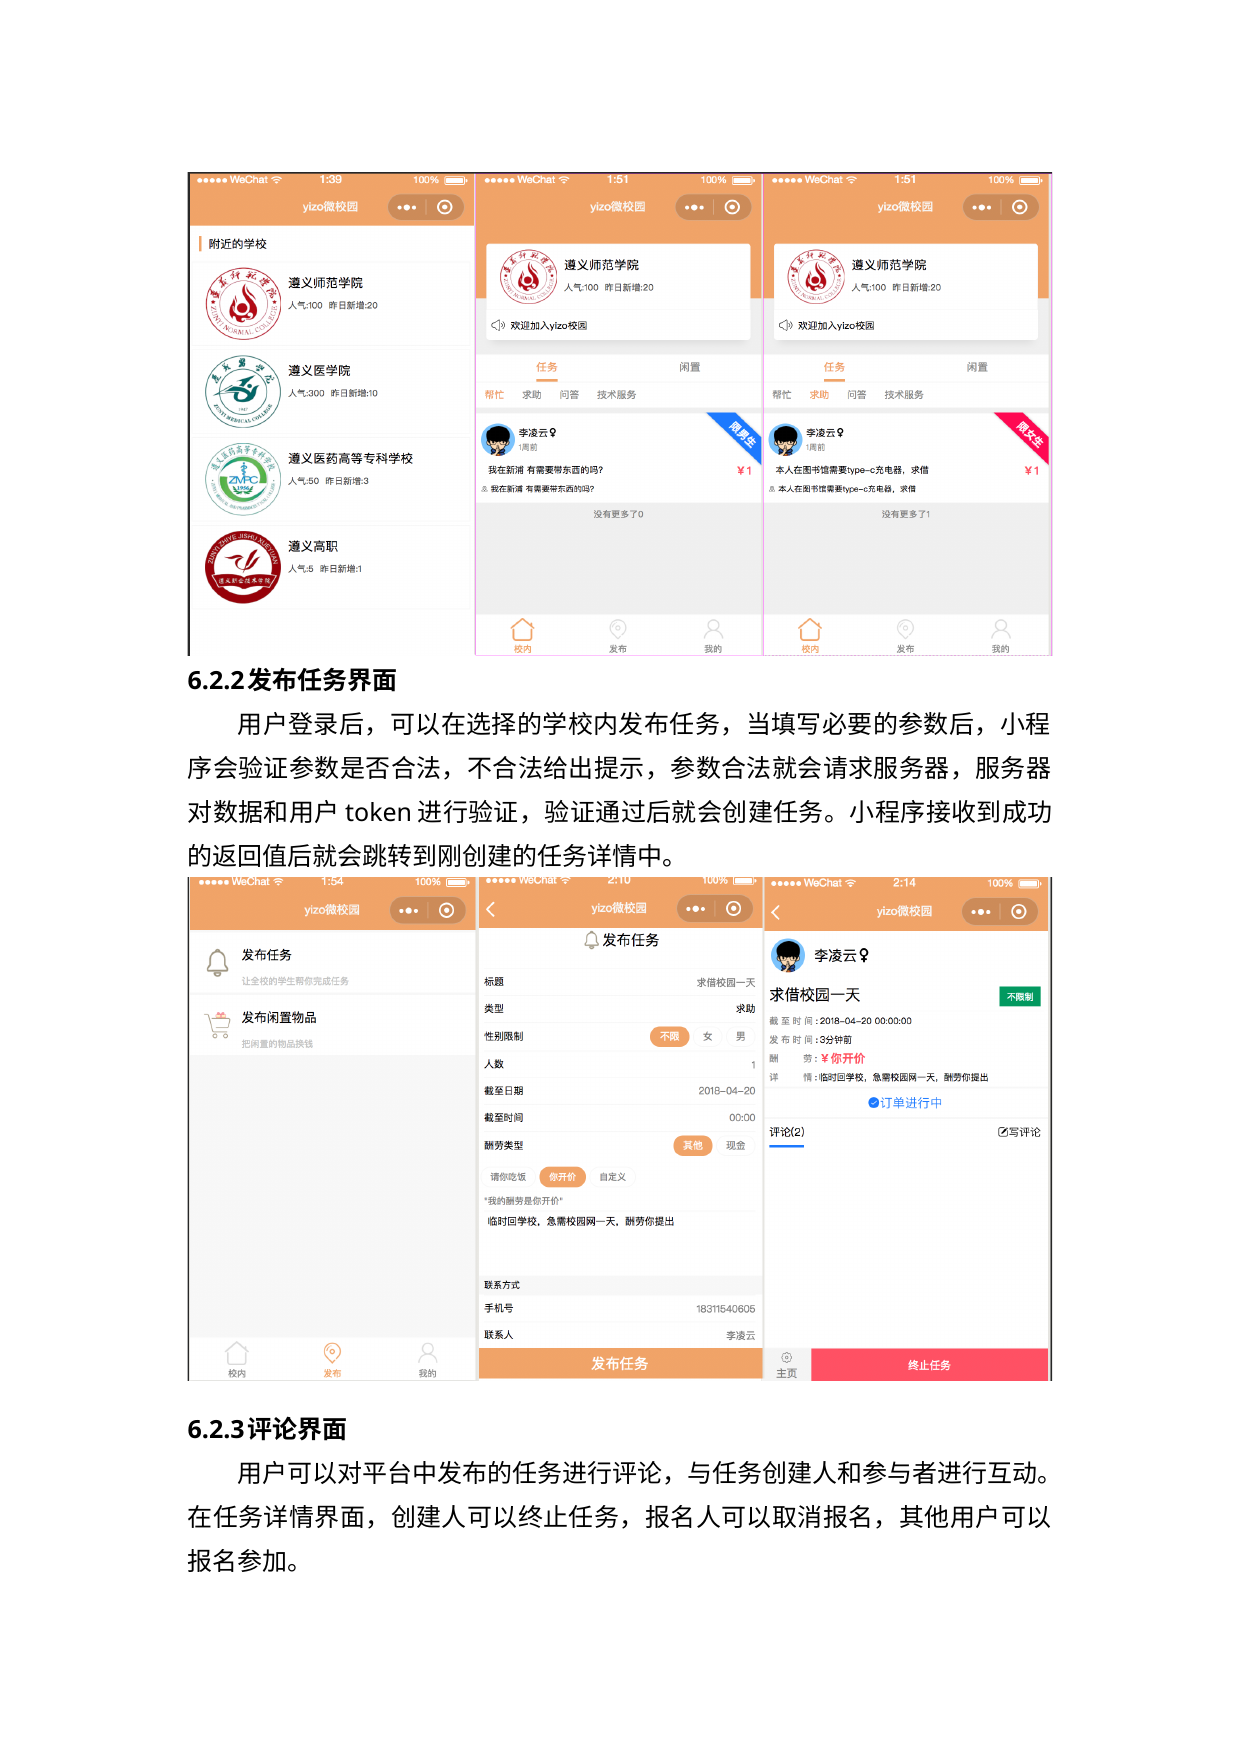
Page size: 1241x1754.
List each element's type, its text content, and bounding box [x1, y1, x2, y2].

subtitle 发布任务界面 [187, 657, 1053, 701]
picture [187, 172, 1053, 656]
text 在任务详情界面，创建人可以终止任务，报名人可以取消报名，其他用户可以报名参加。 [187, 1494, 1053, 1582]
subtitle 评论界面 [187, 1406, 1053, 1450]
text 用户可以对平台中发布的任务进行评论，与任务创建人和参与者进行互动。 [187, 1450, 1053, 1494]
text 用户登录后，可以在选择的学校内发布任务，当填写必要的参数后，小程序会验证参数是否合法，不合法给出提示，参数合法就会请求服务器，服务器对数据和用户token进行验证，验证通过后就会创建任务。小程序接收到成功的返回值后就会跳转到刚创建的任务详情中。 [187, 701, 1053, 877]
picture [187, 877, 1053, 1381]
